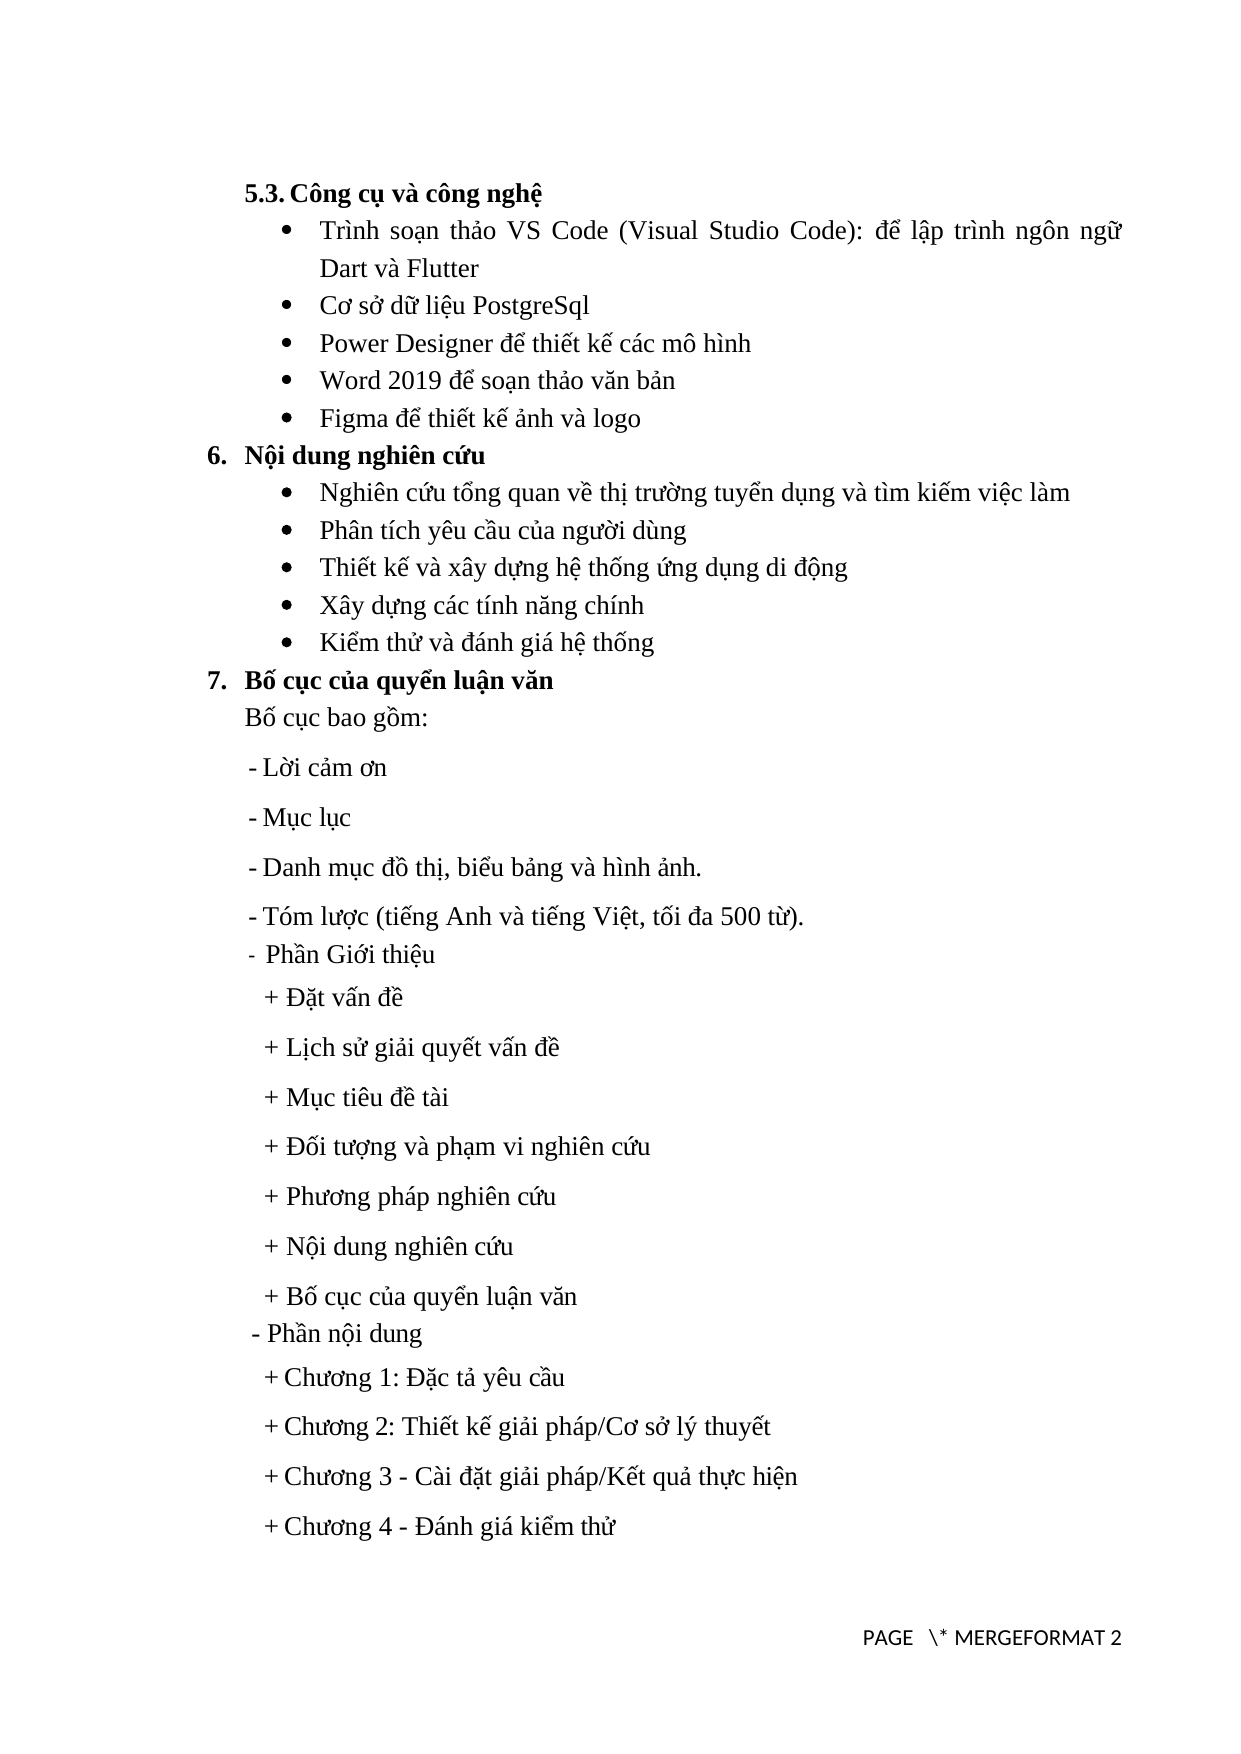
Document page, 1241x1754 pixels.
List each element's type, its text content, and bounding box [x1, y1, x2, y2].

text + Đặt vấn đề [264, 981, 1122, 1012]
list Chương 3 - Cài đặt giải pháp/Kết quả thực hiện [264, 1460, 1122, 1491]
list Mục lục [248, 801, 1122, 832]
text + Đối tượng và phạm vi nghiên cứu [264, 1131, 1122, 1162]
text + Lịch sử giải quyết vấn đề [264, 1031, 1122, 1062]
list Figma để thiết kế ảnh và logo [282, 402, 1122, 433]
list Trình soạn thảo VS Code (Visual Studio Code): để lập trình ngôn ngữ Dart và Flutter [282, 214, 1122, 283]
list Xây dựng các tính năng chính [282, 589, 1122, 620]
list Power Designer để thiết kế các mô hình [282, 327, 1122, 358]
list Phân tích yêu cầu của người dùng [282, 514, 1122, 545]
text - Phần Giới thiệu [248, 938, 1122, 969]
list Lời cảm ơn [248, 751, 1122, 782]
text + Phương pháp nghiên cứu [264, 1180, 1122, 1212]
list Nội dung nghiên cứu [207, 439, 1122, 470]
text + Mục tiêu đề tài [264, 1081, 1122, 1112]
list Danh mục đồ thị, biểu bảng và hình ảnh. [248, 851, 1122, 882]
list Thiết kế và xây dựng hệ thống ứng dụng di động [282, 551, 1122, 583]
list Chương 2: Thiết kế giải pháp/Cơ sở lý thuyết [264, 1411, 1122, 1442]
list Nghiên cứu tổng quan về thị trường tuyển dụng và tìm kiếm việc làm [282, 476, 1122, 508]
list Chương 1: Đặc tả yêu cầu [264, 1361, 1122, 1392]
list Tóm lược (tiếng Anh và tiếng Việt, tối đa 500 từ). [248, 901, 1122, 932]
list Chương 4 - Đánh giá kiểm thử [264, 1510, 1122, 1541]
list Công cụ và công nghệ [244, 177, 1122, 208]
list Bố cục của quyển luận văn Bố cục bao gồm: [207, 664, 1122, 732]
text + Nội dung nghiên cứu [264, 1230, 1122, 1262]
list Word 2019 để soạn thảo văn bản [282, 364, 1122, 395]
list Kiểm thử và đánh giá hệ thống [282, 626, 1122, 658]
text + Bố cục của quyển luận văn [264, 1280, 1122, 1311]
list Cơ sở dữ liệu PostgreSql [282, 289, 1122, 320]
list - Phần nội dung [251, 1317, 1122, 1348]
